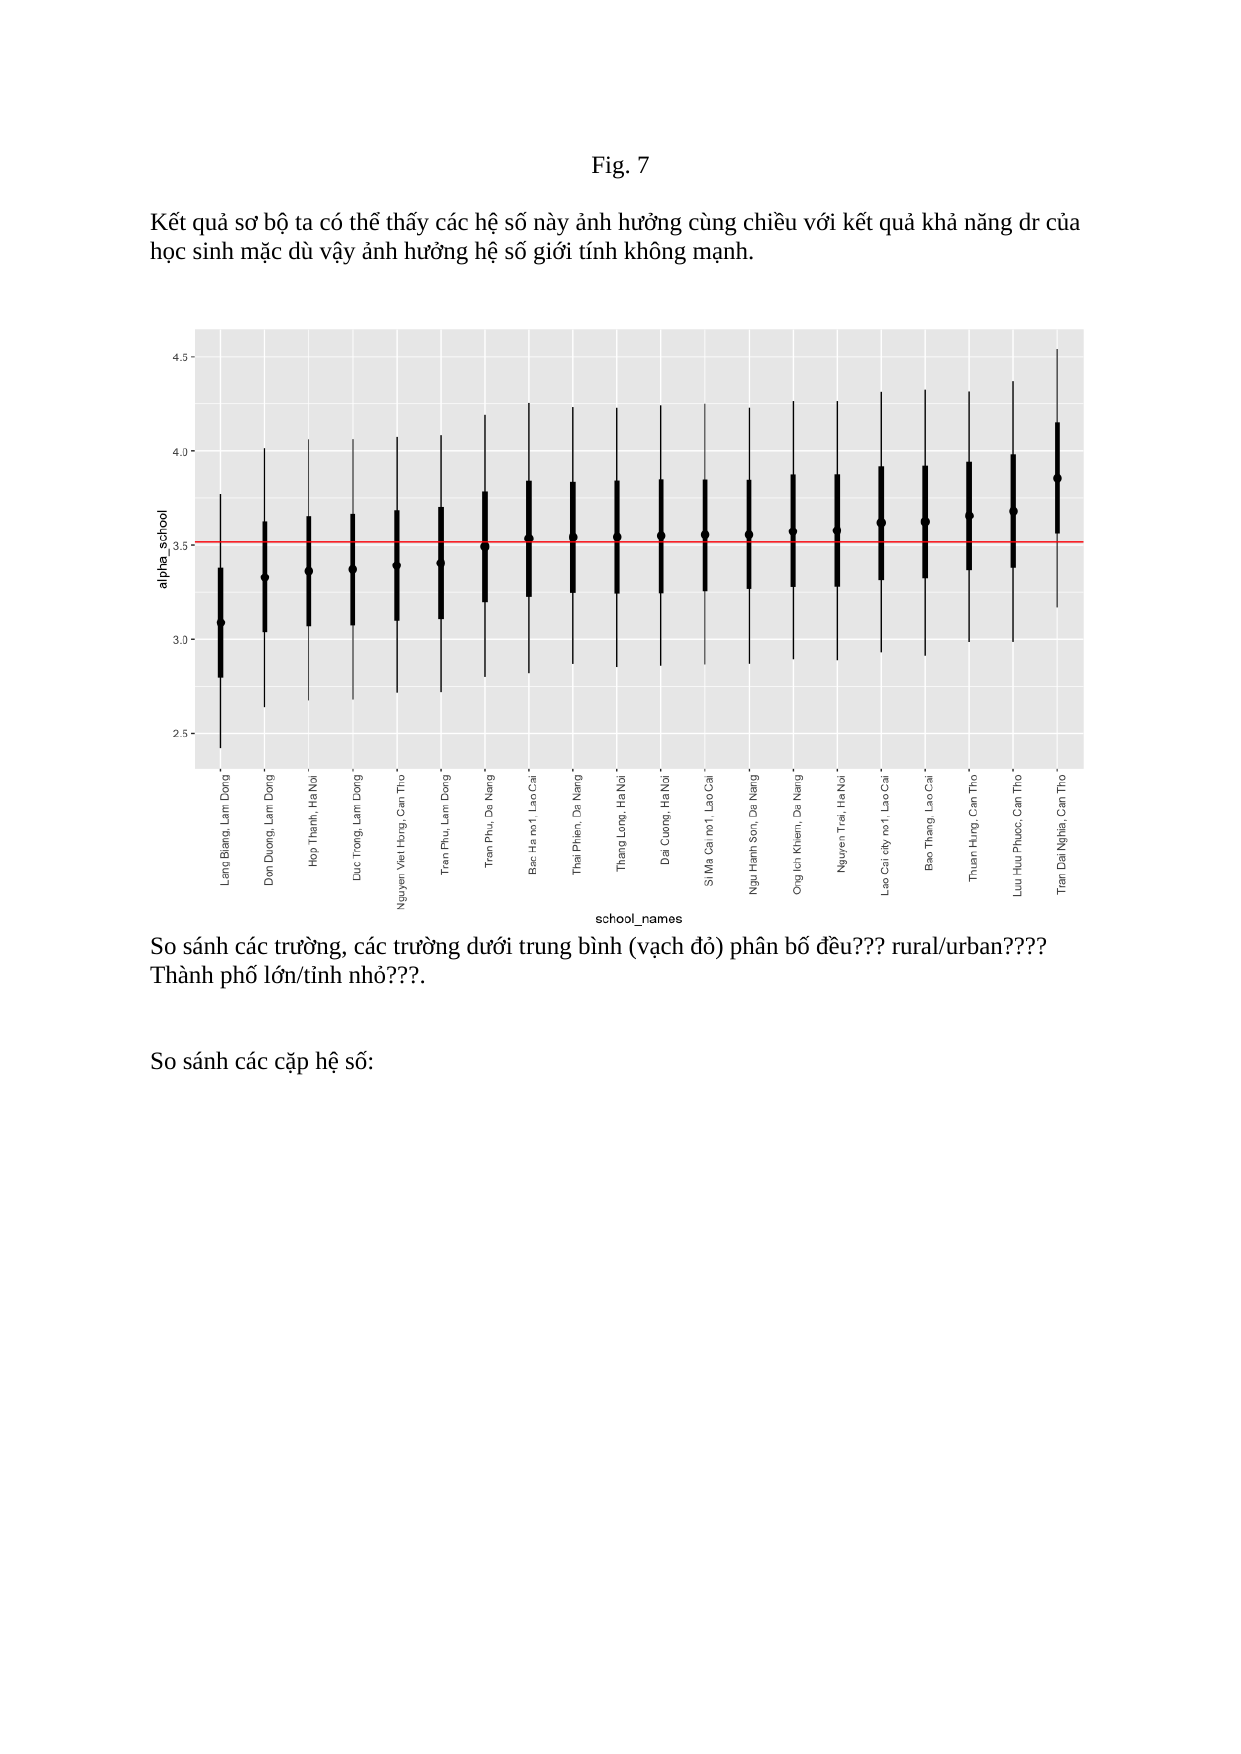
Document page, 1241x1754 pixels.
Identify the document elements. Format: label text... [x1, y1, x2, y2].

text So sánh các cặp hệ số: [150, 1046, 1090, 1075]
text So sánh các trường, các trường dưới trung bình (vạch đỏ) phân bố đều??? rural/urban???? Thành phố lớn/tỉnh nhỏ???. [150, 932, 1090, 989]
text Kết quả sơ bộ ta có thể thấy các hệ số này ảnh hưởng cùng chiều với kết quả khả năng dr của học sinh mặc dù vậy ảnh hưởng hệ số giới tính không mạnh. [150, 207, 1090, 265]
text Fig. 7 [150, 150, 1090, 179]
picture [150, 322, 1090, 932]
